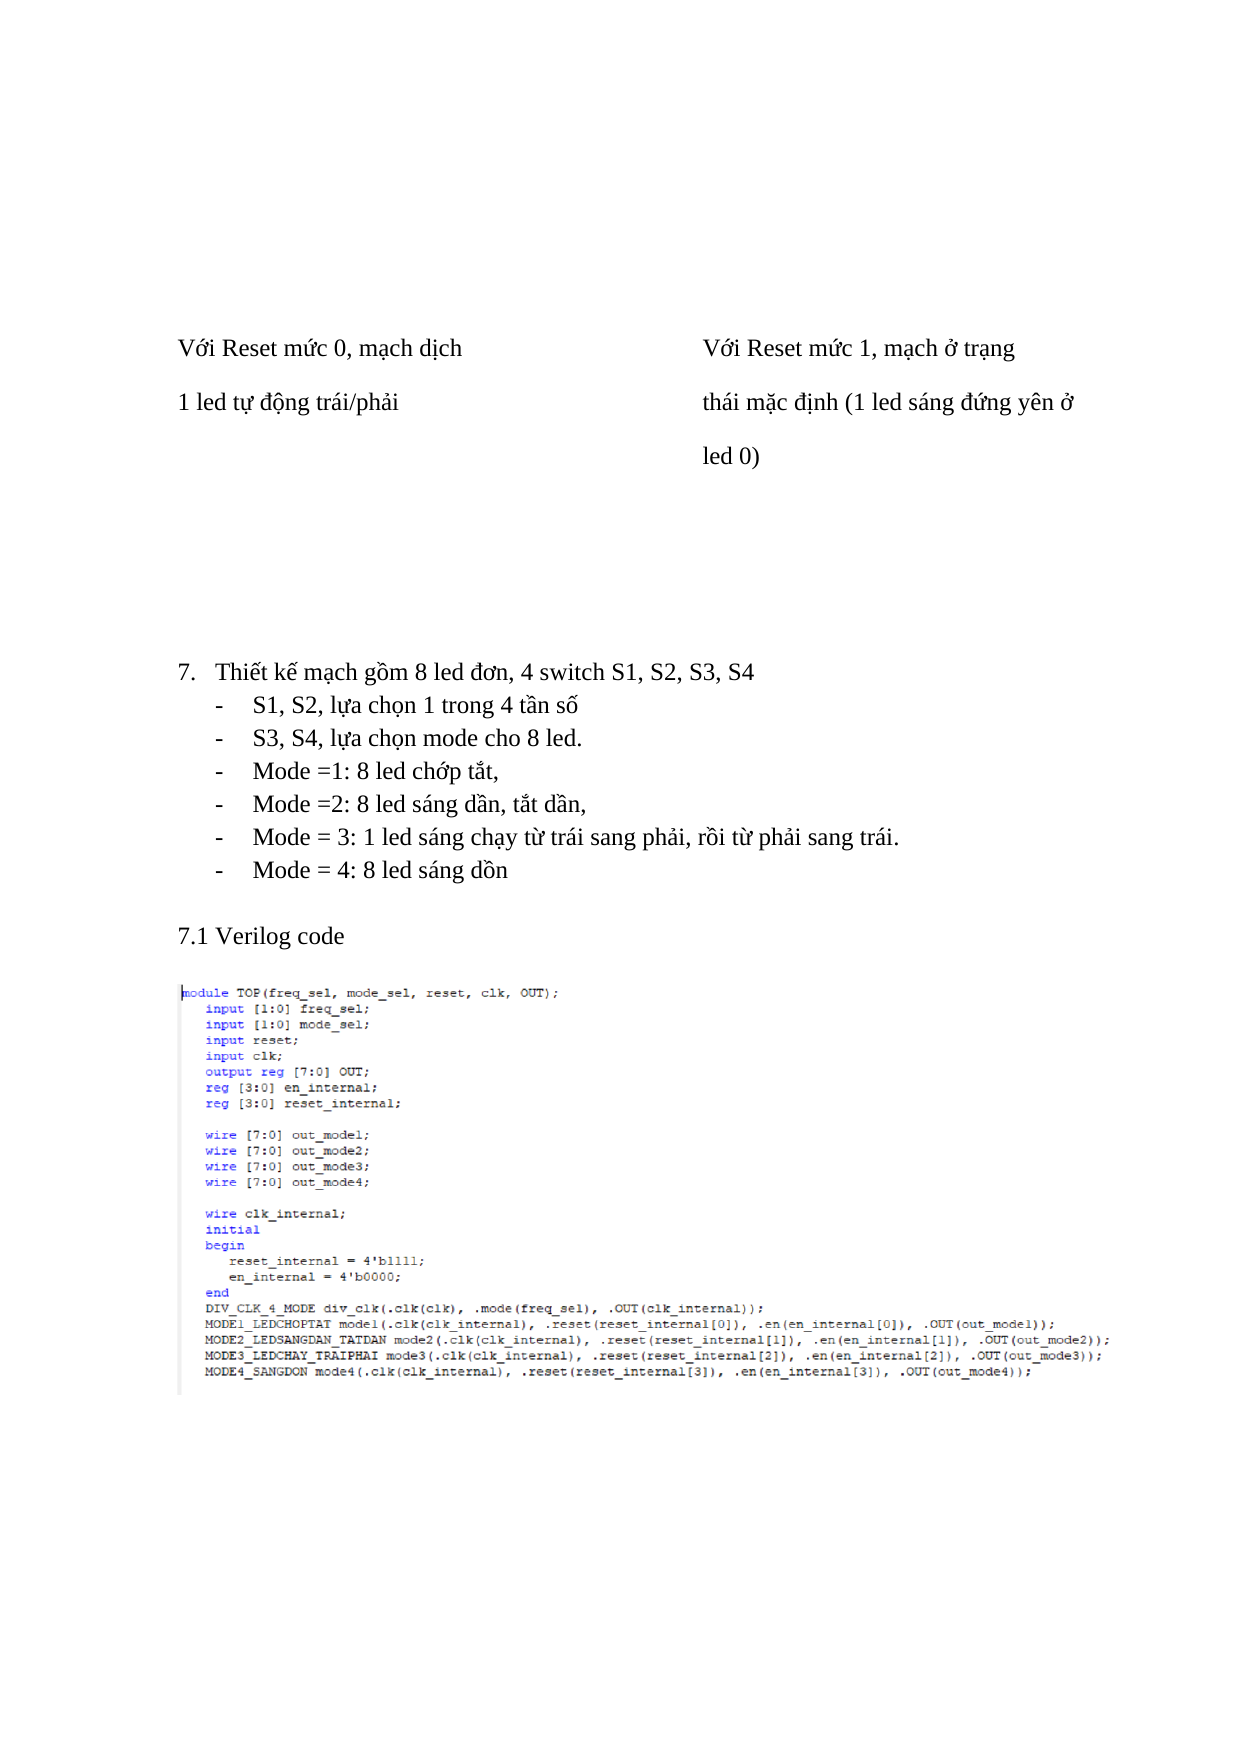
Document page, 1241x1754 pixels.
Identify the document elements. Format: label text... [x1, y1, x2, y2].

list Mode =1: 8 led chớp tắt, [215, 756, 1122, 784]
text led 0) [627, 441, 1122, 470]
picture [177, 984, 1123, 1395]
list Mode = 4: 8 led sáng dồn [215, 855, 1122, 883]
list S3, S4, lựa chọn mode cho 8 led. [215, 723, 1122, 751]
text 1 led tự động trái/phải thái mặc định (1 led sáng đứng yên ở [177, 387, 1122, 416]
list Mode = 3: 1 led sáng chạy từ trái sang phải, rồi từ phải sang trái. [215, 822, 1122, 851]
text Với Reset mức 0, mạch dịch Với Reset mức 1, mạch ở trạng [177, 333, 1122, 362]
text 7.1 Verilog code [177, 921, 1122, 949]
list Mode =2: 8 led sáng dần, tắt dần, [215, 789, 1122, 817]
list S1, S2, lựa chọn 1 trong 4 tần số [215, 690, 1122, 718]
list Thiết kế mạch gồm 8 led đơn, 4 switch S1, S2, S3, S4 [177, 657, 1122, 685]
